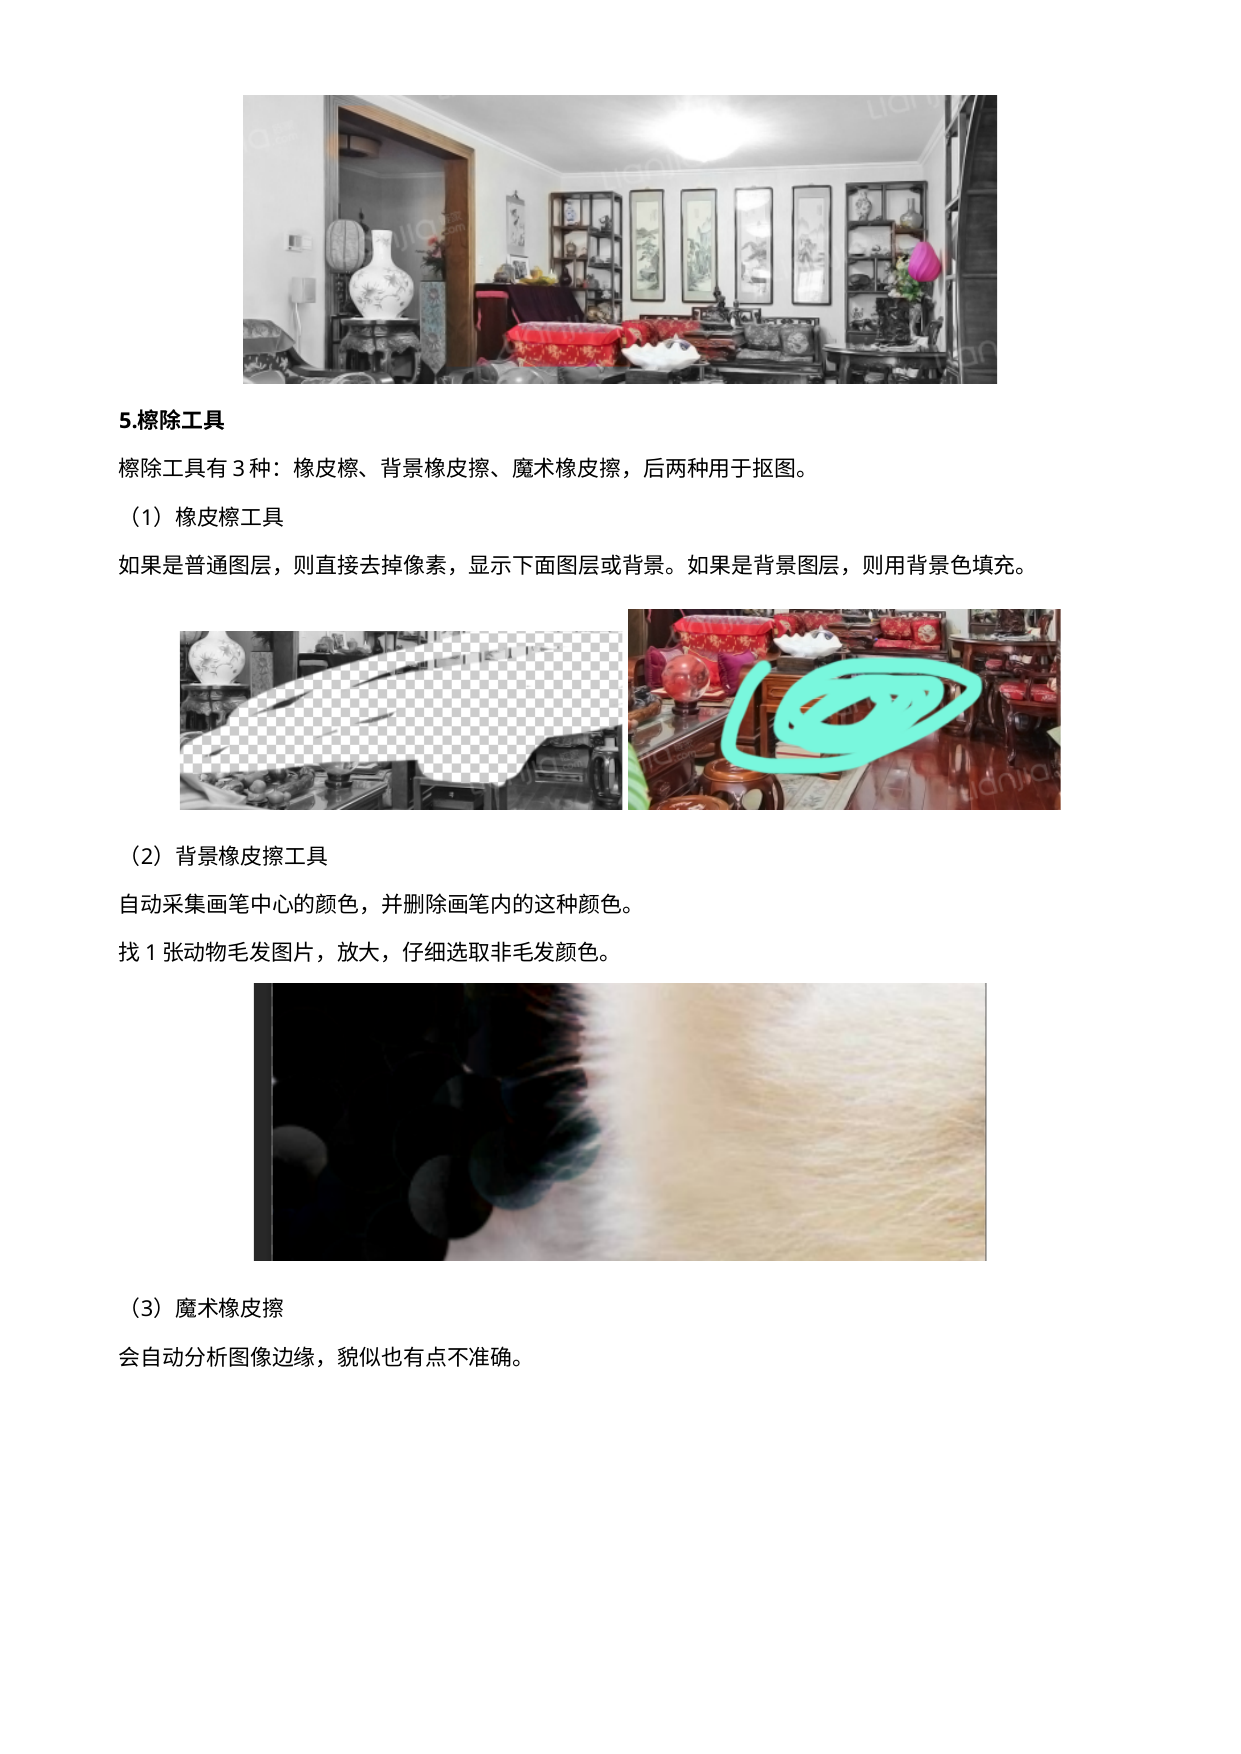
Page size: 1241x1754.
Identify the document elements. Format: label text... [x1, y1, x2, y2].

text 会自动分析图像边缘，貌似也有点不准确。 [75, 1339, 1165, 1372]
text 找1张动物毛发图片，放大，仔细选取非毛发颜色。 [75, 935, 1165, 967]
picture [628, 609, 1061, 810]
text （1）橡皮檫工具 [75, 499, 1165, 532]
text （2）背景橡皮擦工具 [75, 838, 1165, 871]
text 自动采集画笔中心的颜色，并删除画笔内的这种颜色。 [75, 887, 1165, 919]
picture [179, 631, 623, 810]
text 5.檫除工具 [75, 403, 1165, 435]
text 檫除工具有3种：橡皮檫、背景橡皮擦、魔术橡皮擦，后两种用于抠图。 [75, 451, 1165, 483]
text （3）魔术橡皮擦 [75, 1291, 1165, 1323]
picture [243, 95, 998, 384]
text 如果是普通图层，则直接去掉像素，显示下面图层或背景。如果是背景图层，则用背景色填充。 [75, 548, 1165, 580]
picture [253, 983, 987, 1261]
